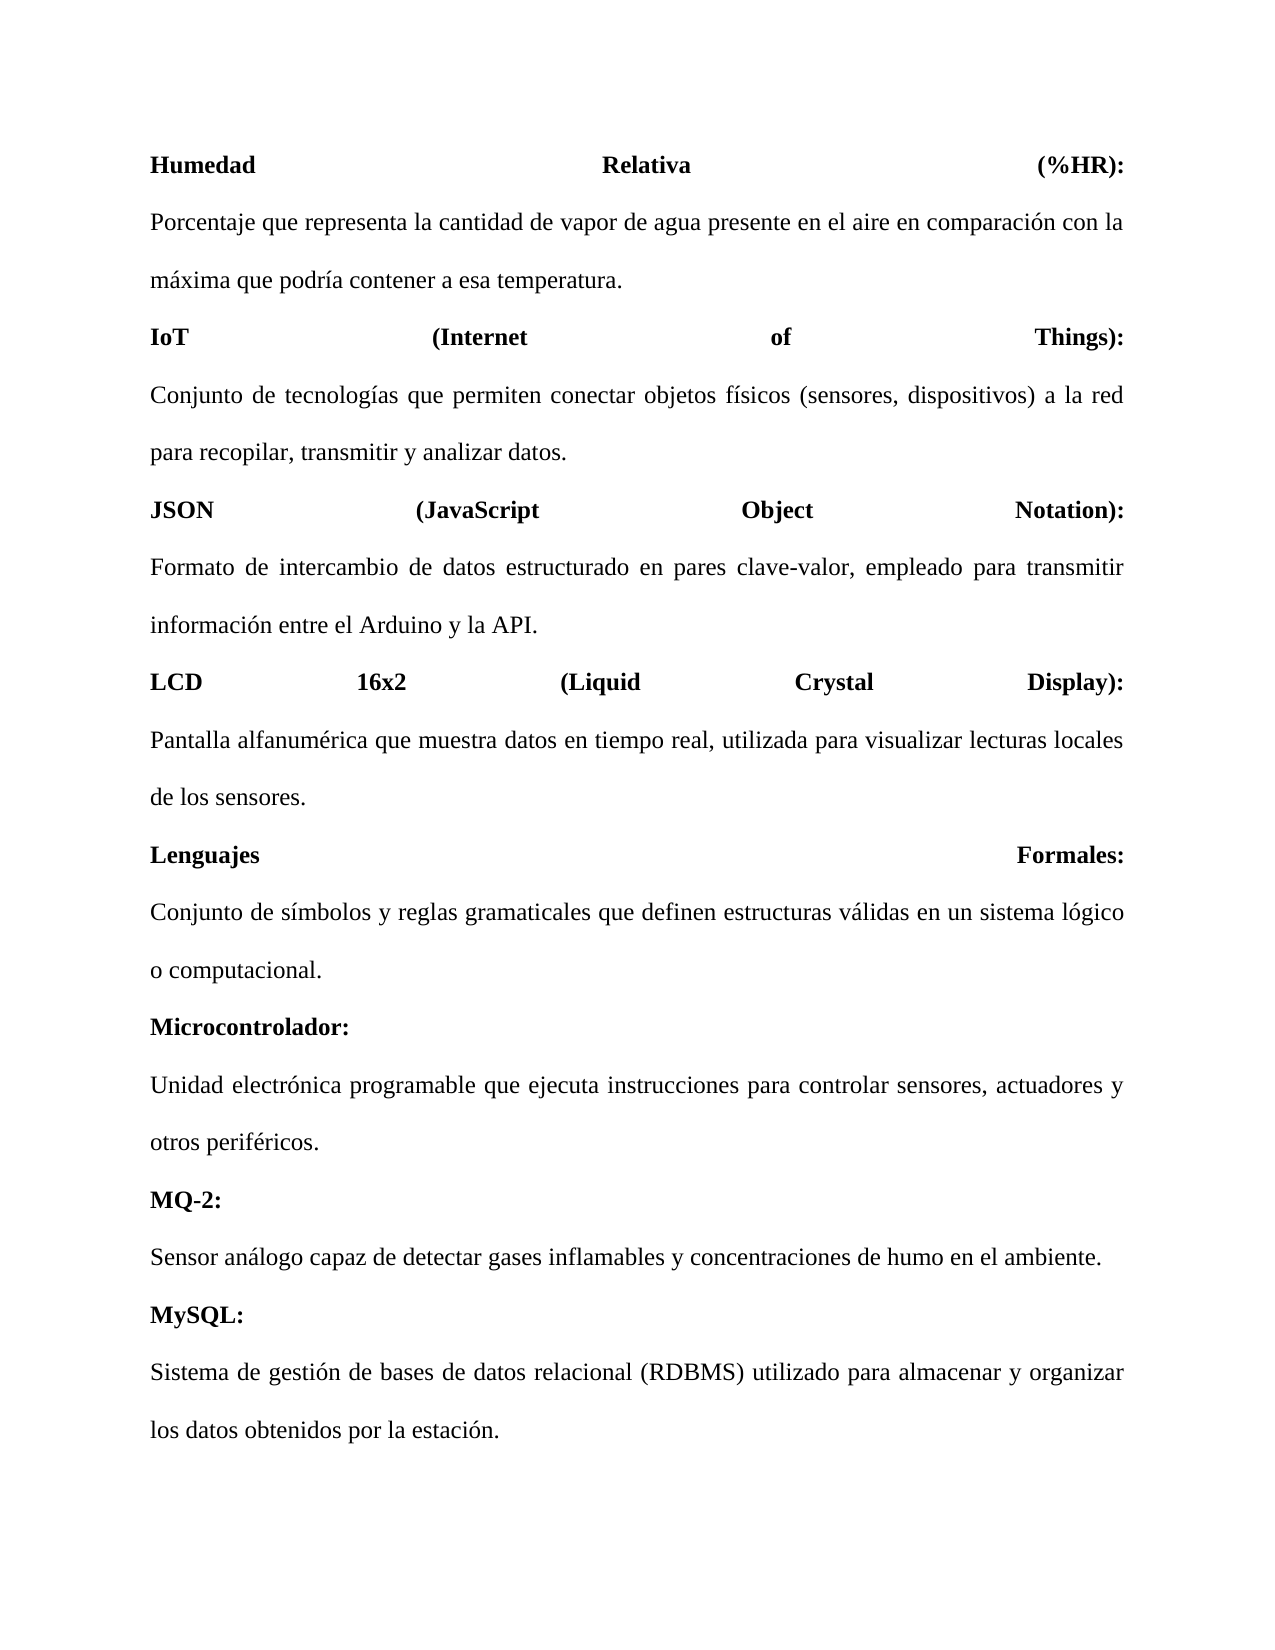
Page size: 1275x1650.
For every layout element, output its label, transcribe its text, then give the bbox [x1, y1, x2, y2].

text JSON (JavaScript Object Notation): Formato de intercambio de datos estructurado en pares clave-valor, empleado para transmitir información entre el Arduino y la API. [150, 495, 1125, 639]
text LCD 16x2 (Liquid Crystal Display): Pantalla alfanumérica que muestra datos en tiempo real, utilizada para visualizar lecturas locales de los sensores. [150, 667, 1125, 811]
text Humedad Relativa (%HR): Porcentaje que representa la cantidad de vapor de agua presente en el aire en comparación con la máxima que podría contener a esa temperatura. [150, 150, 1125, 294]
text Microcontrolador: Unidad electrónica programable que ejecuta instrucciones para controlar sensores, actuadores y otros periféricos. [150, 1012, 1125, 1156]
text IoT (Internet of Things): Conjunto de tecnologías que permiten conectar objetos físicos (sensores, dispositivos) a la red para recopilar, transmitir y analizar datos. [150, 322, 1125, 466]
text Lenguajes Formales: Conjunto de símbolos y reglas gramaticales que definen estructuras válidas en un sistema lógico o computacional. [150, 840, 1125, 984]
text MySQL: Sistema de gestión de bases de datos relacional (RDBMS) utilizado para almacenar y organizar los datos obtenidos por la estación. [150, 1300, 1125, 1444]
text MQ-2: Sensor análogo capaz de detectar gases inflamables y concentraciones de humo en el ambiente. [150, 1185, 1125, 1271]
